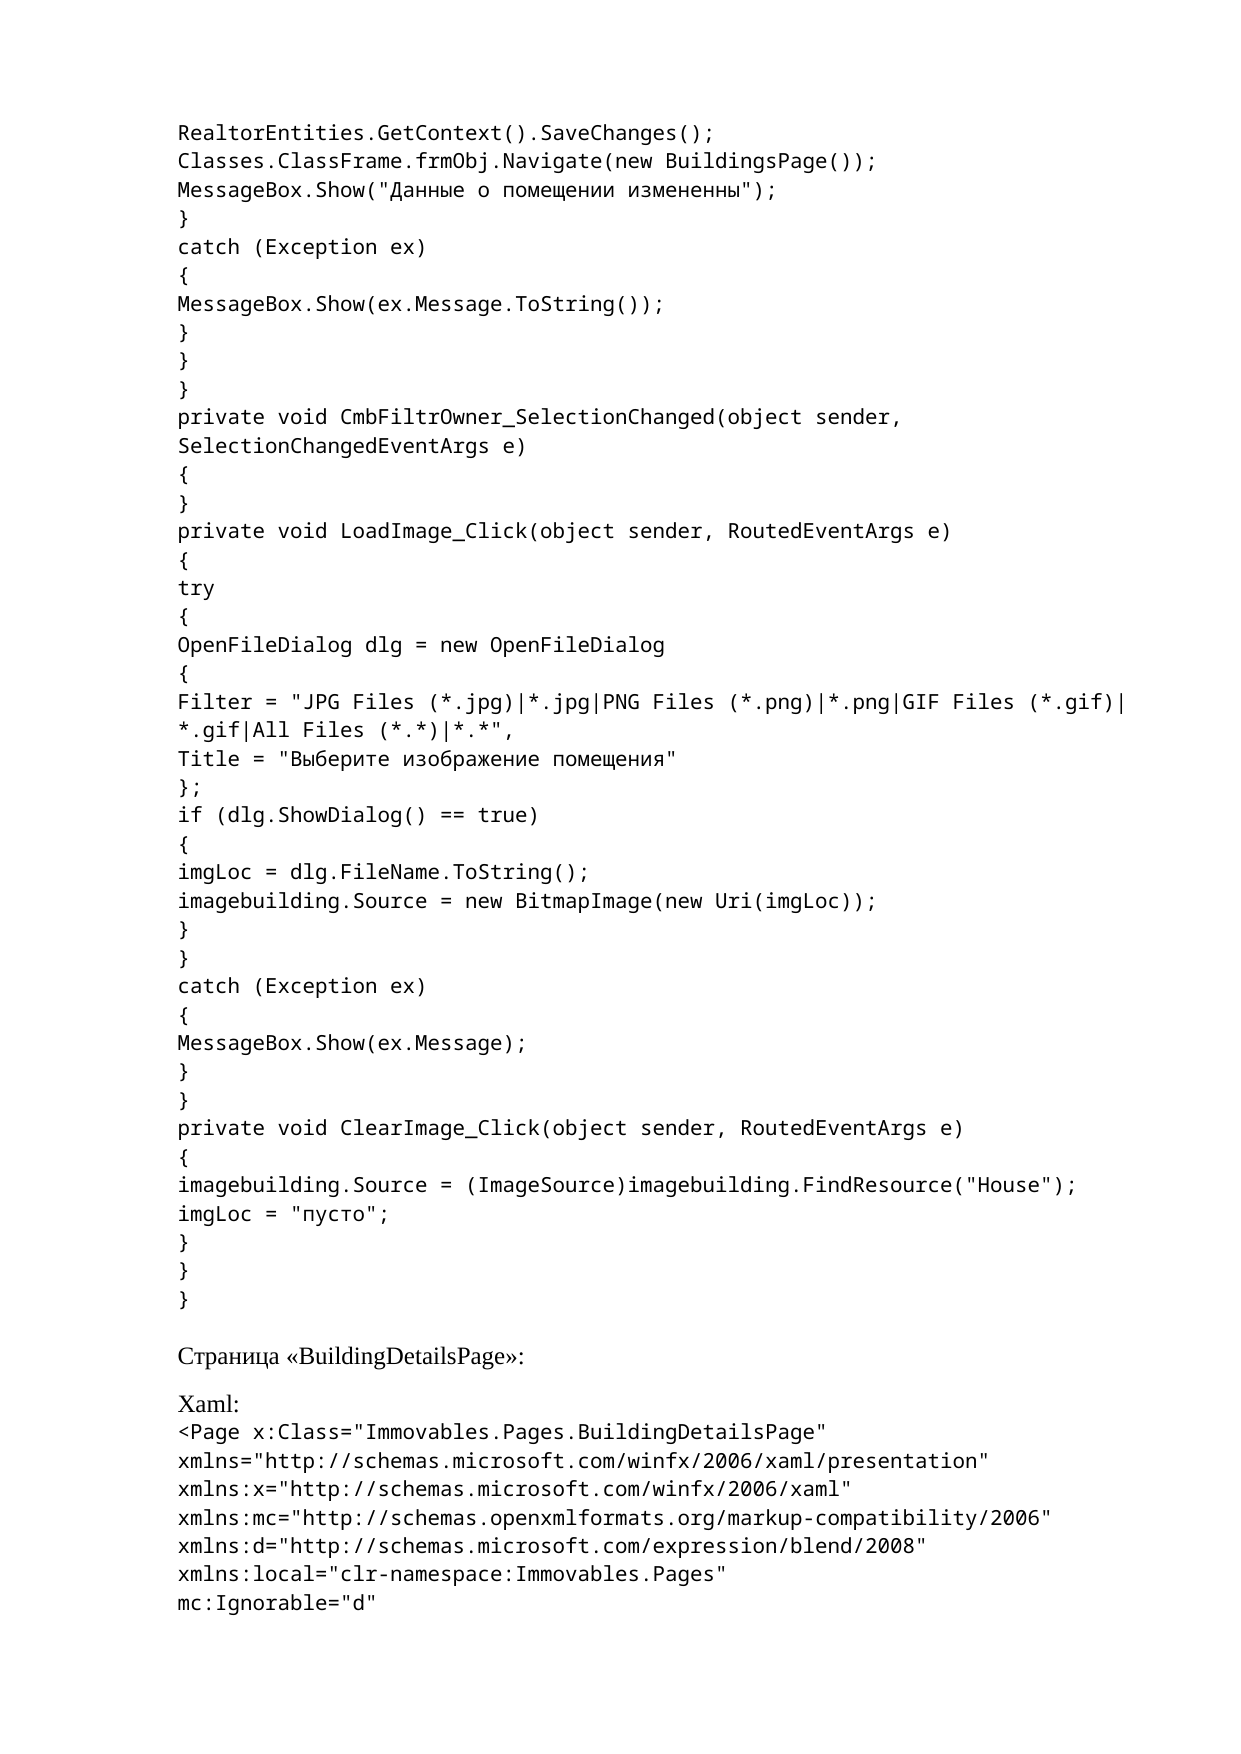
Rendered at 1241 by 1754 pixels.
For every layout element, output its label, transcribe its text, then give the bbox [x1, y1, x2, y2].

text imgLoc = dlg.FileName.ToString(); [177, 857, 1152, 886]
text { [177, 545, 1152, 573]
text } [177, 1057, 1152, 1085]
text xmlns="http://schemas.microsoft.com/winfx/2006/xaml/presentation" [177, 1446, 1152, 1474]
text Title = "Выберите изображение помещения" [177, 744, 1152, 772]
text catch (Exception ex) [177, 971, 1152, 1000]
text { [177, 829, 1152, 857]
text { [177, 459, 1152, 488]
text } [177, 317, 1152, 346]
text } [177, 488, 1152, 516]
text Страница «BuildingDetailsPage»: [177, 1341, 1152, 1370]
text xmlns:mc="http://schemas.openxmlformats.org/markup-compatibility/2006" [177, 1503, 1152, 1531]
text } [177, 914, 1152, 943]
text } [177, 203, 1152, 232]
text private void ClearImage_Click(object sender, RoutedEventArgs e) [177, 1113, 1152, 1142]
text { [177, 260, 1152, 289]
text OpenFileDialog dlg = new OpenFileDialog [177, 630, 1152, 658]
text } [177, 943, 1152, 971]
text xmlns:x="http://schemas.microsoft.com/winfx/2006/xaml" [177, 1474, 1152, 1503]
text }; [177, 772, 1152, 801]
text } [177, 1227, 1152, 1256]
text Classes.ClassFrame.frmObj.Navigate(new BuildingsPage()); [177, 147, 1152, 175]
text { [177, 658, 1152, 687]
text Filter = "JPG Files (*.jpg)|*.jpg|PNG Files (*.png)|*.png|GIF Files (*.gif)|*.gif|All Files (*.*)|*.*", [177, 687, 1152, 744]
text RealtorEntities.GetContext().SaveChanges(); [177, 118, 1152, 147]
text imagebuilding.Source = (ImageSource)imagebuilding.FindResource("House"); [177, 1170, 1152, 1199]
text { [177, 1000, 1152, 1028]
text MessageBox.Show(ex.Message); [177, 1028, 1152, 1057]
text Xaml: [177, 1389, 1152, 1417]
text <Page x:Class="Immovables.Pages.BuildingDetailsPage" [177, 1417, 1152, 1446]
text } [177, 1256, 1152, 1284]
text { [177, 602, 1152, 630]
text try [177, 573, 1152, 602]
text private void CmbFiltrOwner_SelectionChanged(object sender, SelectionChangedEventArgs e) [177, 402, 1152, 459]
text imagebuilding.Source = new BitmapImage(new Uri(imgLoc)); [177, 886, 1152, 914]
text xmlns:d="http://schemas.microsoft.com/expression/blend/2008" [177, 1531, 1152, 1559]
text mc:Ignorable="d" [177, 1588, 1152, 1616]
text private void LoadImage_Click(object sender, RoutedEventArgs e) [177, 516, 1152, 545]
text } [177, 1085, 1152, 1113]
text { [177, 1142, 1152, 1170]
text xmlns:local="clr-namespace:Immovables.Pages" [177, 1559, 1152, 1588]
text imgLoc = "пусто"; [177, 1199, 1152, 1227]
text if (dlg.ShowDialog() == true) [177, 801, 1152, 829]
text MessageBox.Show(ex.Message.ToString()); [177, 289, 1152, 317]
text } [177, 346, 1152, 374]
text MessageBox.Show("Данные о помещении измененны"); [177, 175, 1152, 203]
text } [177, 1284, 1152, 1312]
text catch (Exception ex) [177, 232, 1152, 260]
text } [177, 374, 1152, 402]
